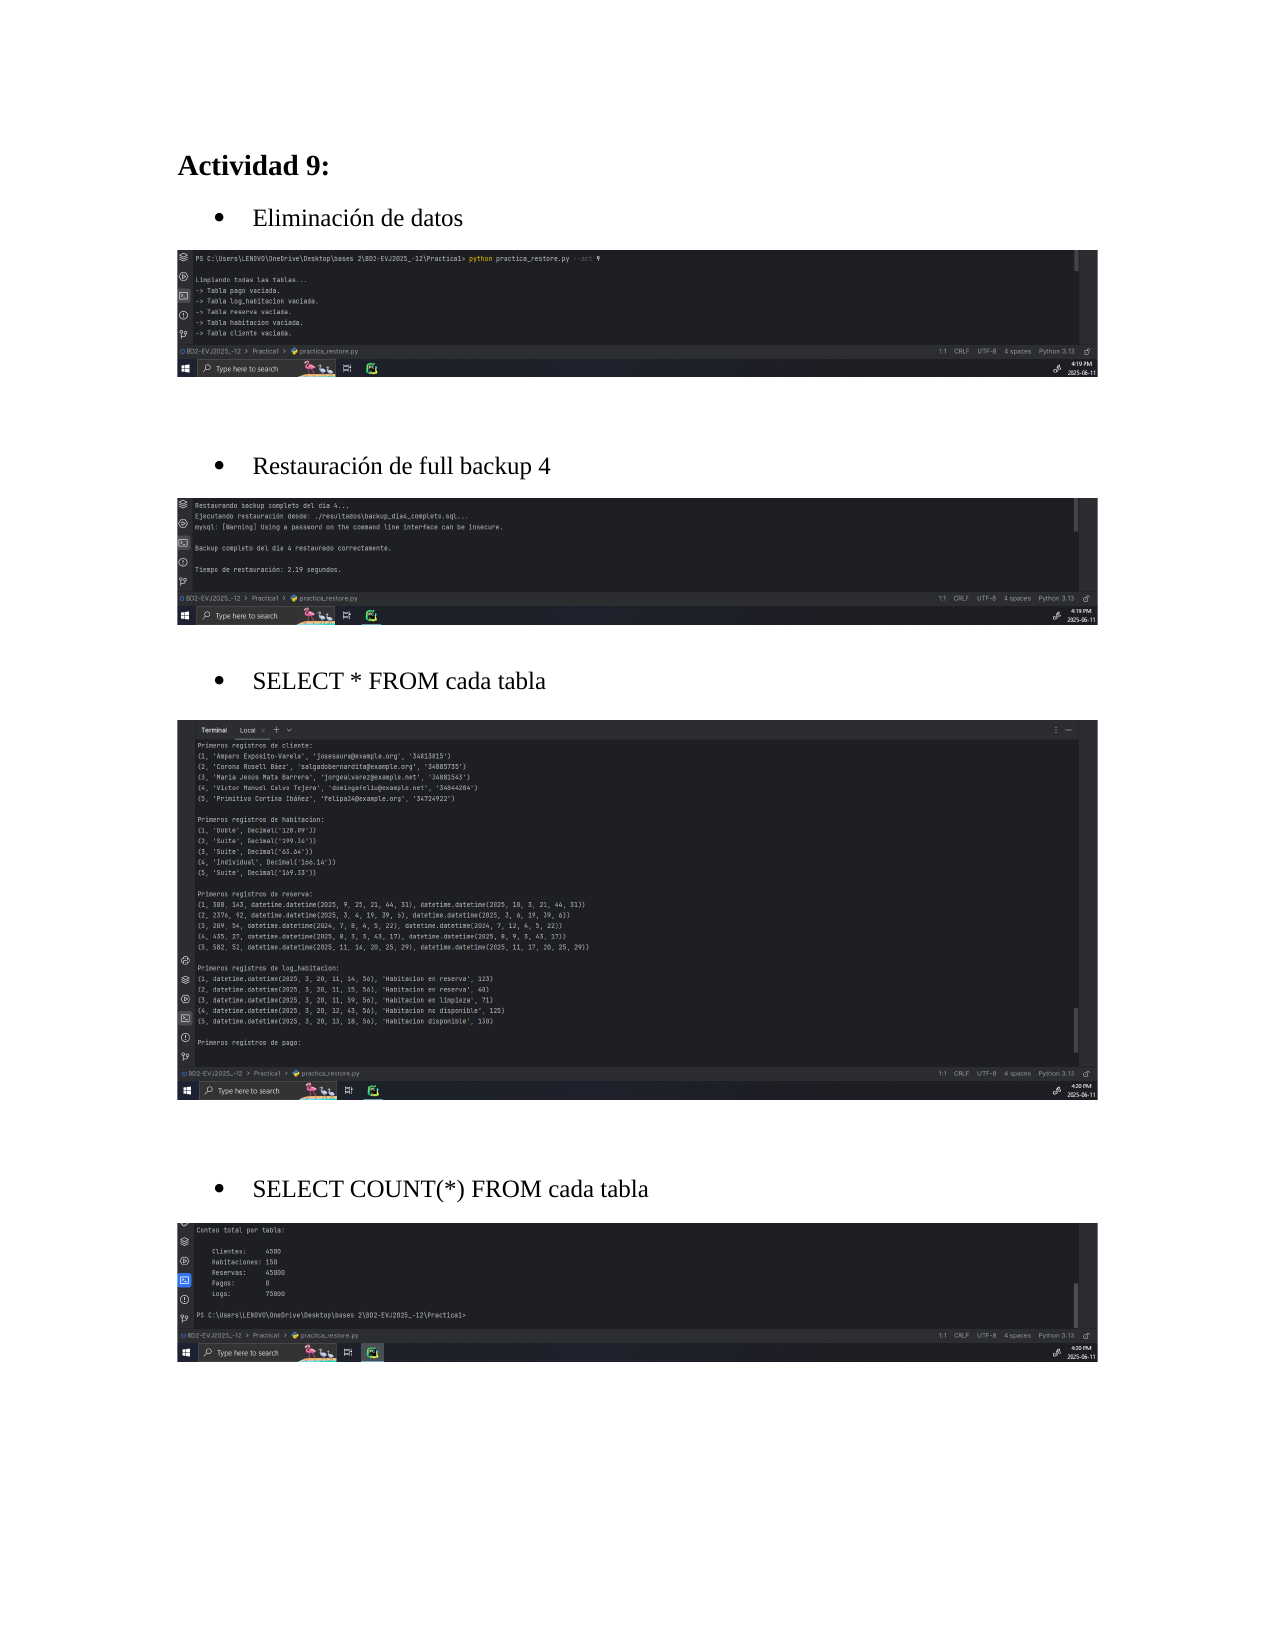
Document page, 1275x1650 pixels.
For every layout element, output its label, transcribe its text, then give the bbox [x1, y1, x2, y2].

subtitle Actividad 9: [177, 148, 1098, 181]
picture [177, 1223, 1098, 1362]
list SELECT * FROM cada tabla [215, 666, 1098, 695]
picture [177, 498, 1098, 625]
picture [177, 720, 1098, 1100]
list SELECT COUNT(*) FROM cada tabla [215, 1174, 1098, 1203]
list Restauración de full backup 4 [215, 451, 1098, 480]
picture [177, 250, 1098, 377]
list Eliminación de datos [215, 203, 1098, 232]
